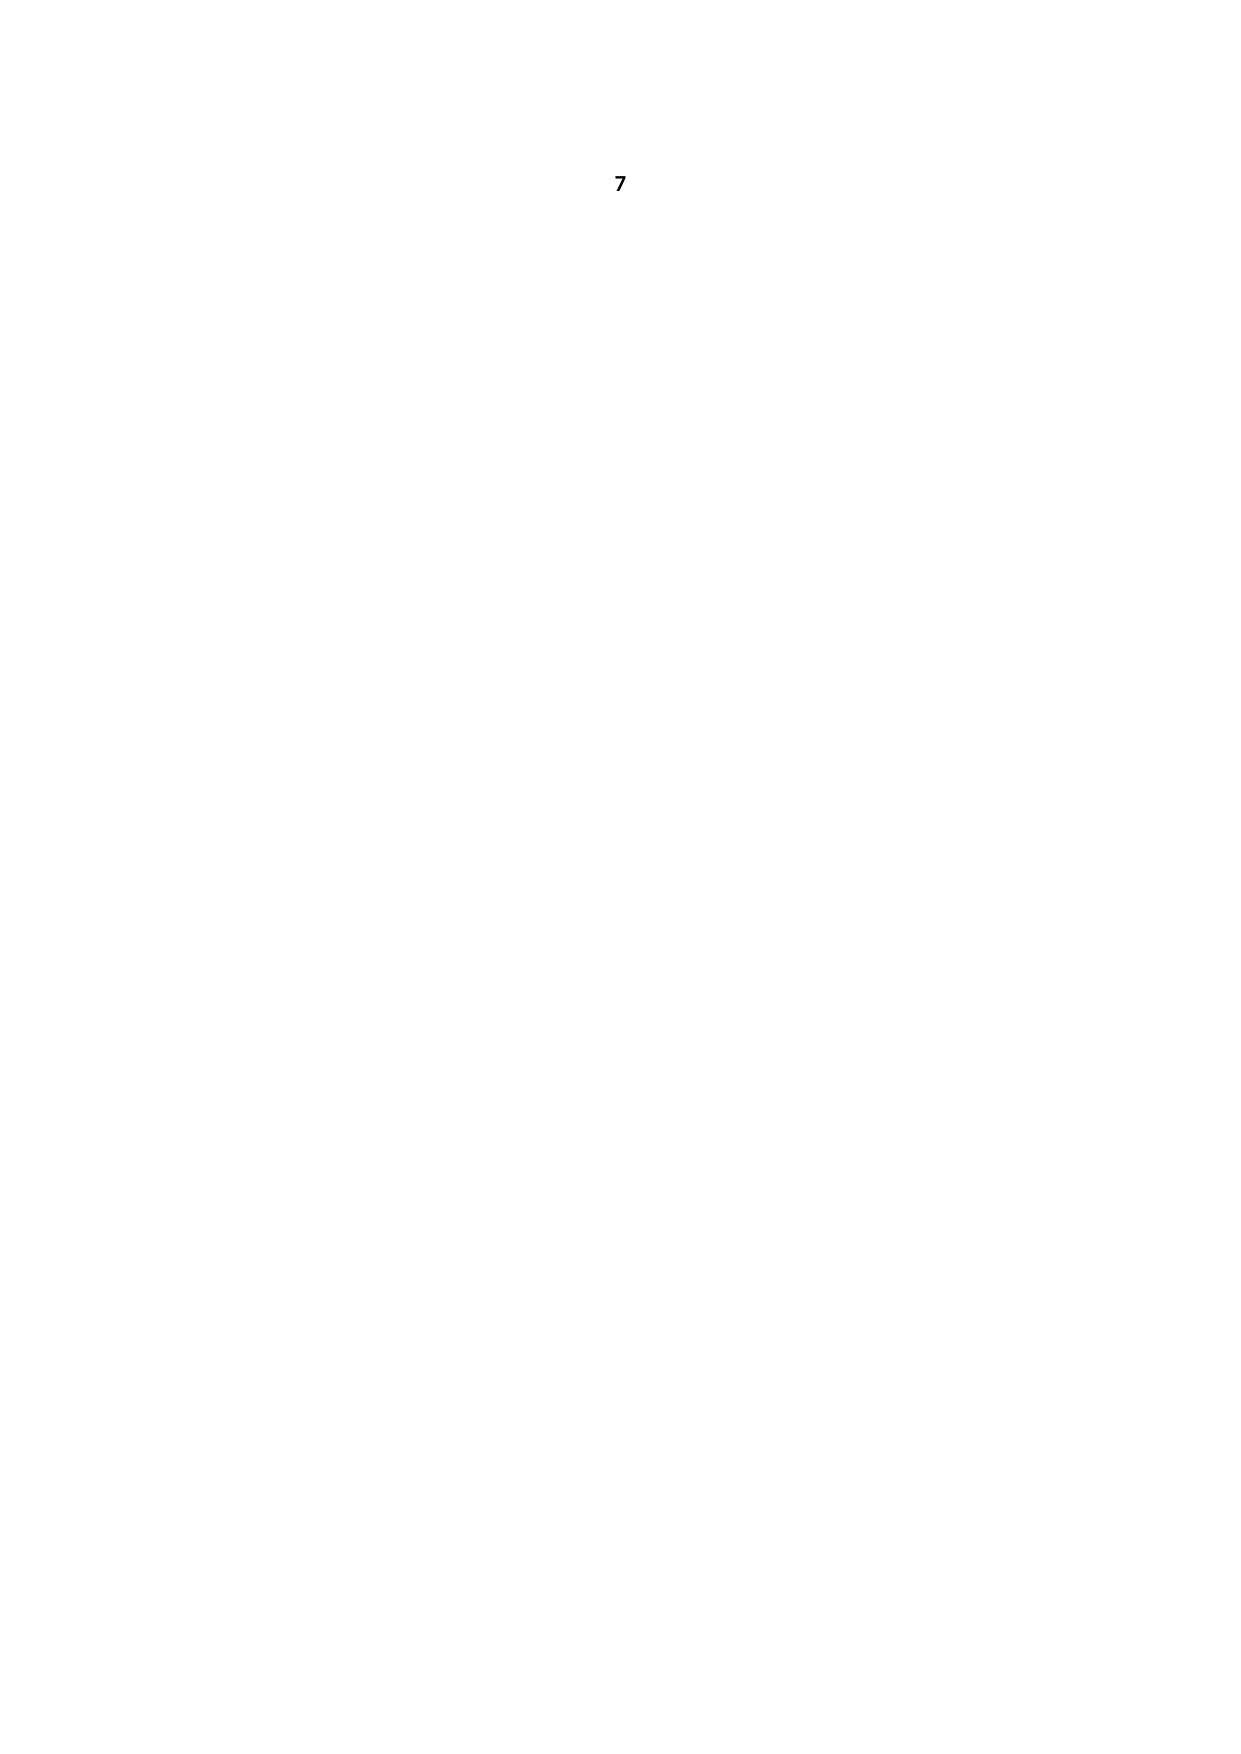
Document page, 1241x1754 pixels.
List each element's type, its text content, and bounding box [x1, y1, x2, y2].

text 7 [187, 164, 1053, 202]
